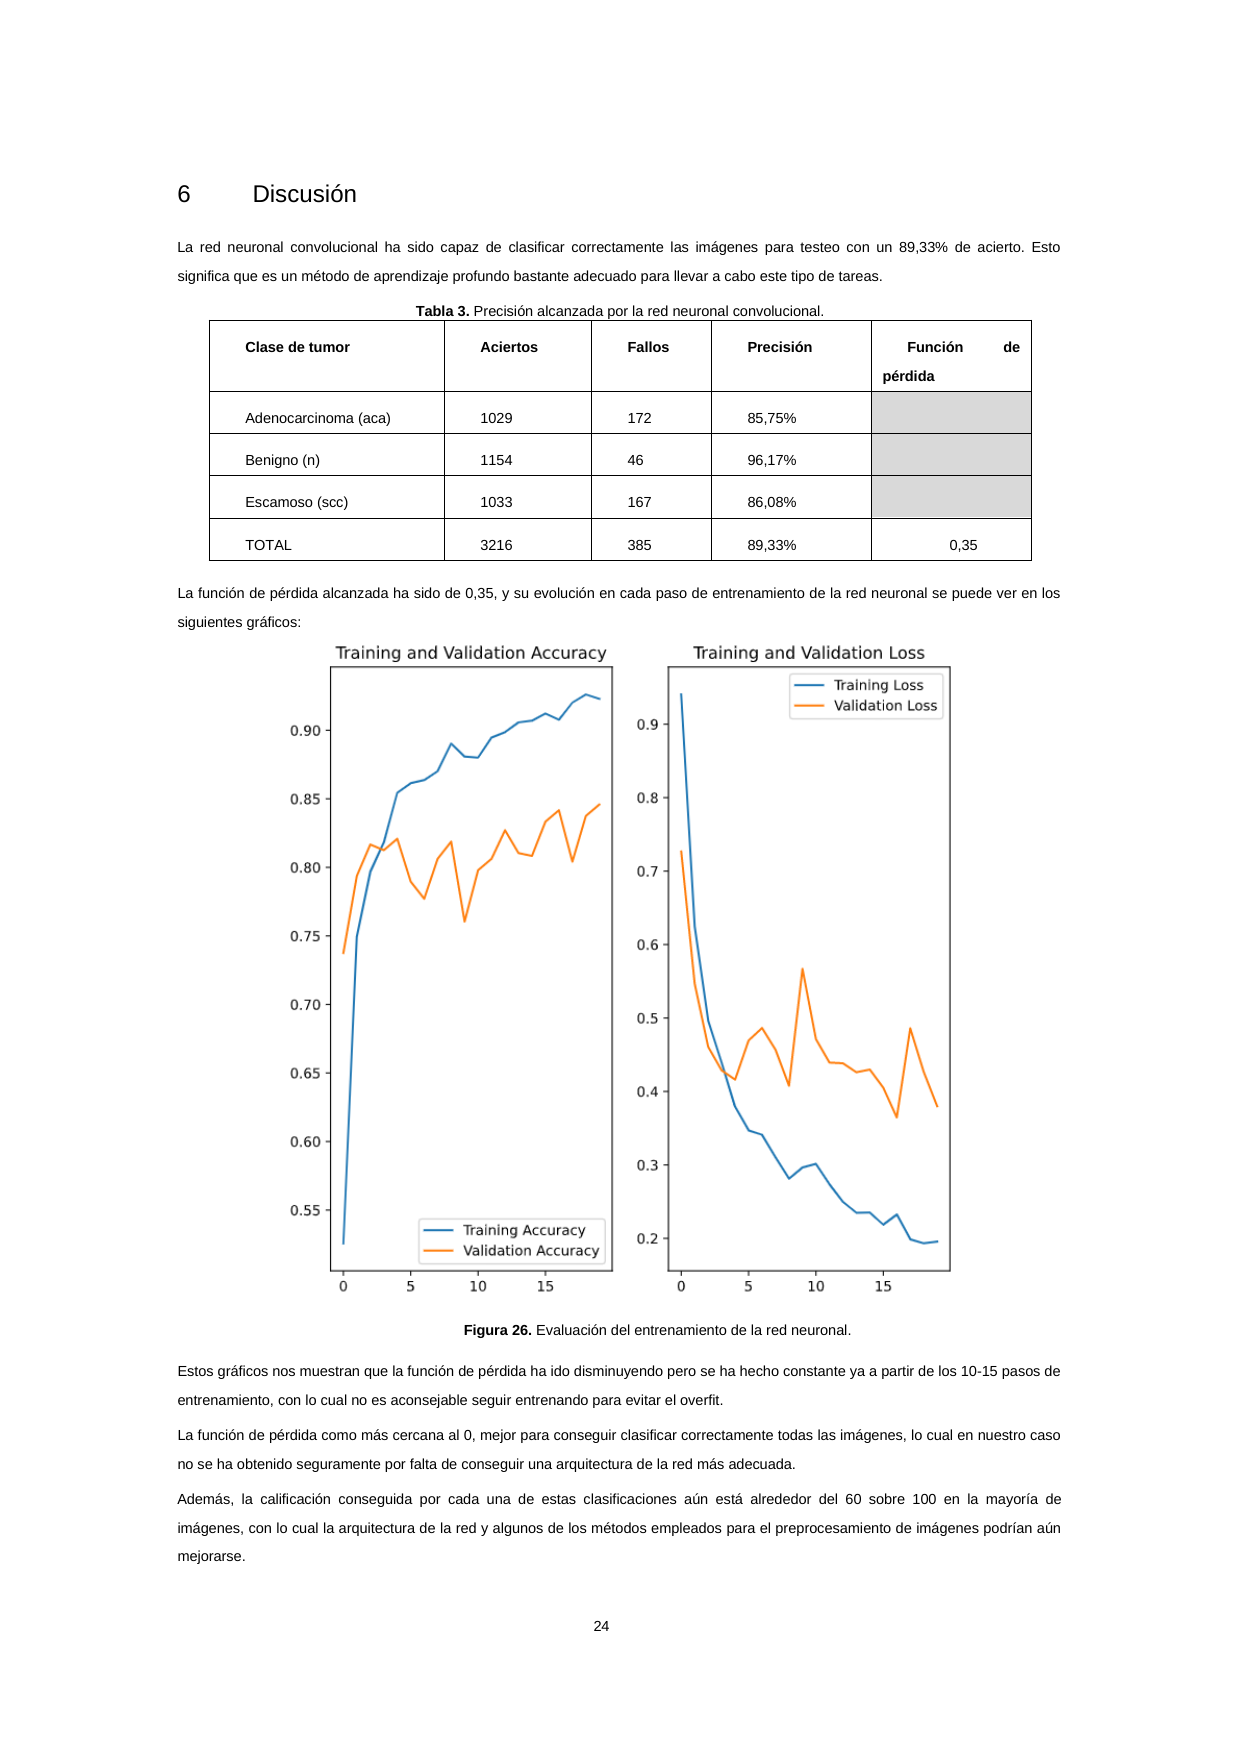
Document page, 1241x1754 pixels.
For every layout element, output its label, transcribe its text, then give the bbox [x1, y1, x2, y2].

table_cell Escamoso (scc) [210, 476, 444, 517]
table_header Clase de tumor [210, 321, 444, 391]
table_cell 172 [592, 392, 711, 433]
table_cell 96,17% [712, 434, 871, 475]
text La función de pérdida alcanzada ha sido de 0,35, y su evolución en cada paso de entrenamiento de la red neuronal se puede ver en los siguientes gráficos: [177, 573, 1063, 631]
text Tabla 3. Precisión alcanzada por la red neuronal convolucional. [177, 291, 1063, 319]
table_cell Benigno (n) [210, 434, 444, 475]
subtitle Discusión [177, 160, 1063, 208]
table_header Precisión [712, 321, 871, 391]
table_cell TOTAL [210, 519, 444, 560]
table_cell [872, 476, 1031, 517]
table_cell [872, 392, 1031, 433]
table_cell Adenocarcinoma (aca) [210, 392, 444, 433]
table_cell 385 [592, 519, 711, 560]
text La red neuronal convolucional ha sido capaz de clasificar correctamente las imágenes para testeo con un 89,33% de acierto. Esto significa que es un método de aprendizaje profundo bastante adecuado para llevar a cabo este tipo de tareas. [177, 227, 1063, 284]
table_cell [872, 434, 1031, 475]
table_cell 1033 [445, 476, 591, 517]
picture [280, 637, 960, 1304]
table_cell 86,08% [712, 476, 871, 517]
table_cell 0,35 [872, 519, 1031, 560]
table_header Función de pérdida [872, 321, 1031, 391]
table_cell 46 [592, 434, 711, 475]
text Estos gráficos nos muestran que la función de pérdida ha ido disminuyendo pero se ha hecho constante ya a partir de los 10-15 pasos de entrenamiento, con lo cual no es aconsejable seguir entrenando para evitar el overfit. [177, 1351, 1063, 1409]
text La función de pérdida como más cercana al 0, mejor para conseguir clasificar correctamente todas las imágenes, lo cual en nuestro caso no se ha obtenido seguramente por falta de conseguir una arquitectura de la red más adecuada. [177, 1415, 1063, 1473]
table_cell 167 [592, 476, 711, 517]
list Figura 26. Evaluación del entrenamiento de la red neuronal. [252, 1310, 1063, 1339]
table_cell 3216 [445, 519, 591, 560]
table_cell 85,75% [712, 392, 871, 433]
table_cell 89,33% [712, 519, 871, 560]
table_header Fallos [592, 321, 711, 391]
table_cell 1154 [445, 434, 591, 475]
text Además, la calificación conseguida por cada una de estas clasificaciones aún está alrededor del 60 sobre 100 en la mayoría de imágenes, con lo cual la arquitectura de la red y algunos de los métodos empleados para el preprocesamiento de imágenes podrían aún mejorarse. [177, 1479, 1063, 1565]
table_header Aciertos [445, 321, 591, 391]
table_cell 1029 [445, 392, 591, 433]
